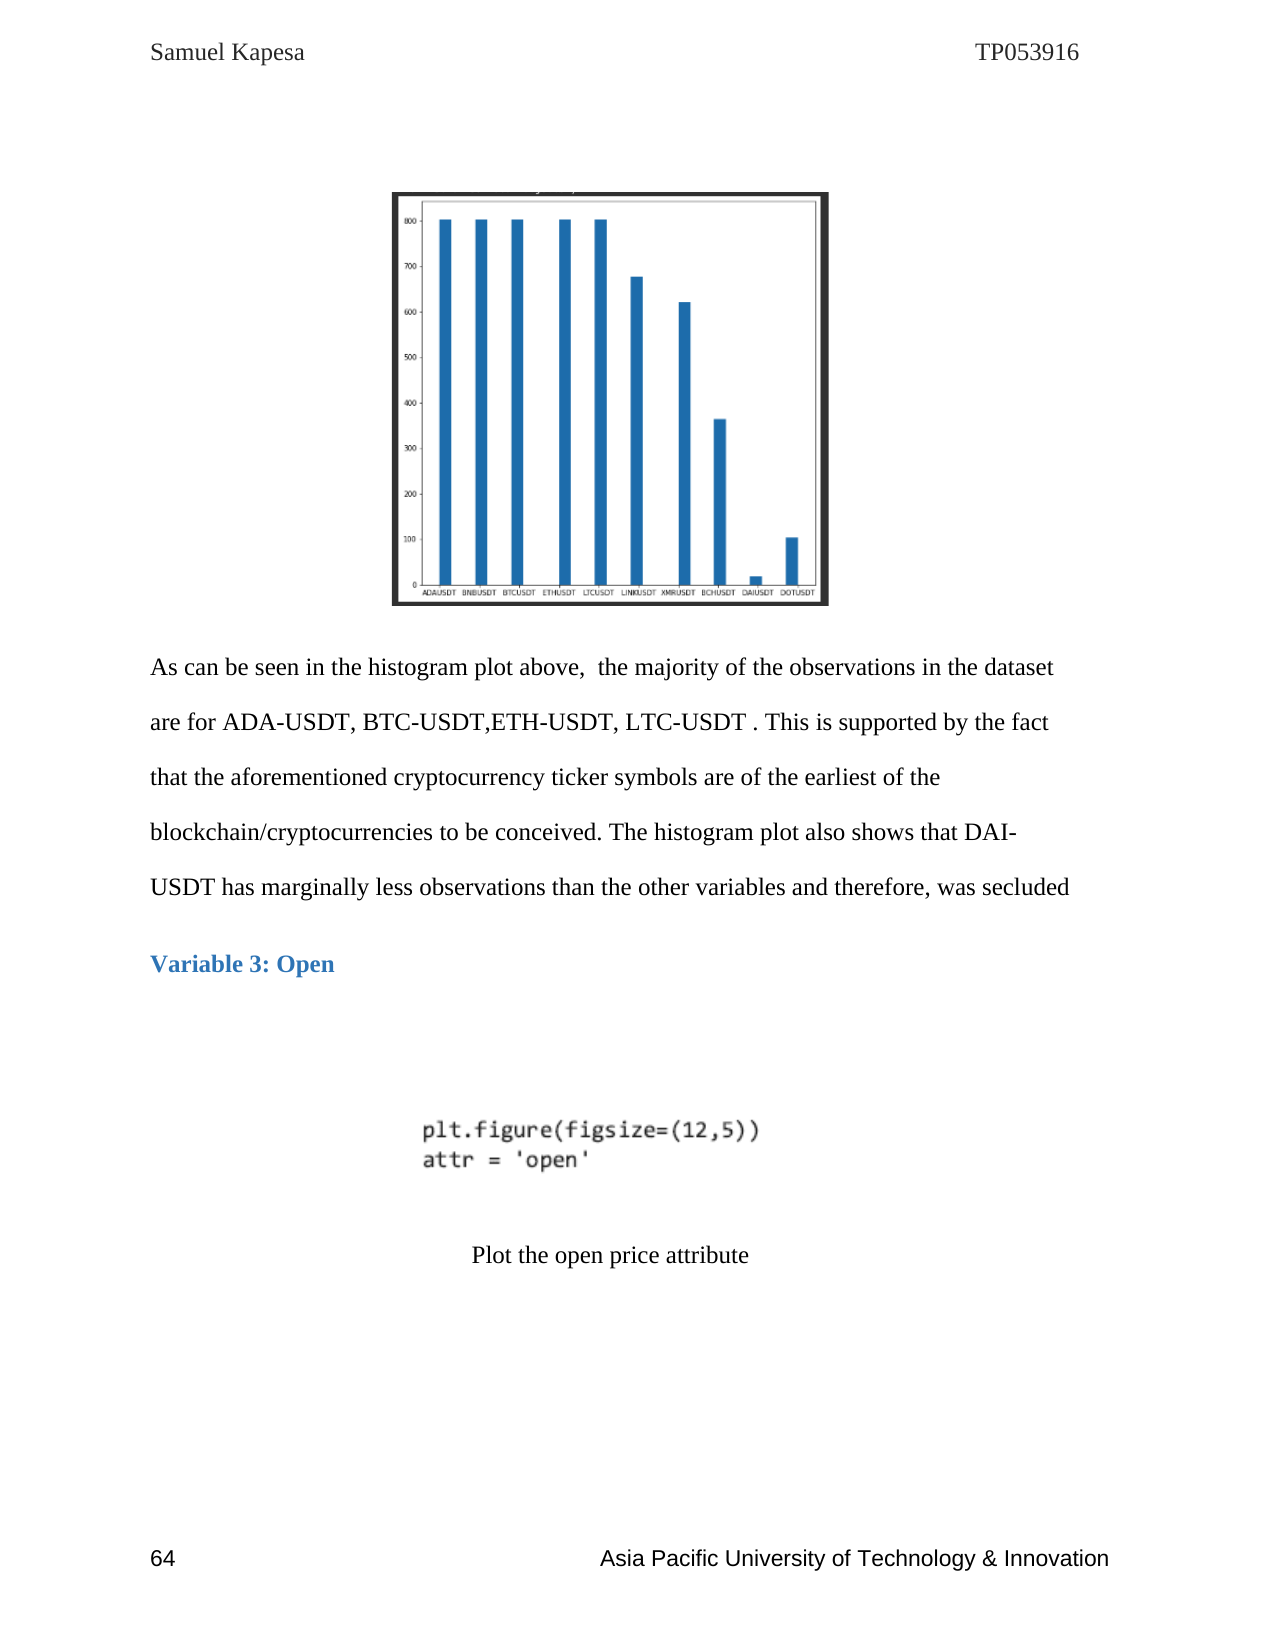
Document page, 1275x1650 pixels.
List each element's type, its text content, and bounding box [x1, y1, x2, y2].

picture [407, 1103, 814, 1194]
picture [391, 192, 829, 606]
text Plot the open price attribute [150, 1240, 1071, 1269]
text Variable 3: Open [150, 949, 1071, 978]
text As can be seen in the histogram plot above, the majority of the observations in the dataset are for ADA-USDT, BTC-USDT,ETH-USDT, LTC-USDT . This is supported by the fact that the aforementioned cryptocurrency ticker symbols are of the earliest of the blockchain/cryptocurrencies to be conceived. The histogram plot also shows that DAI-USDT has marginally less observations than the other variables and therefore, was secluded [150, 652, 1071, 900]
